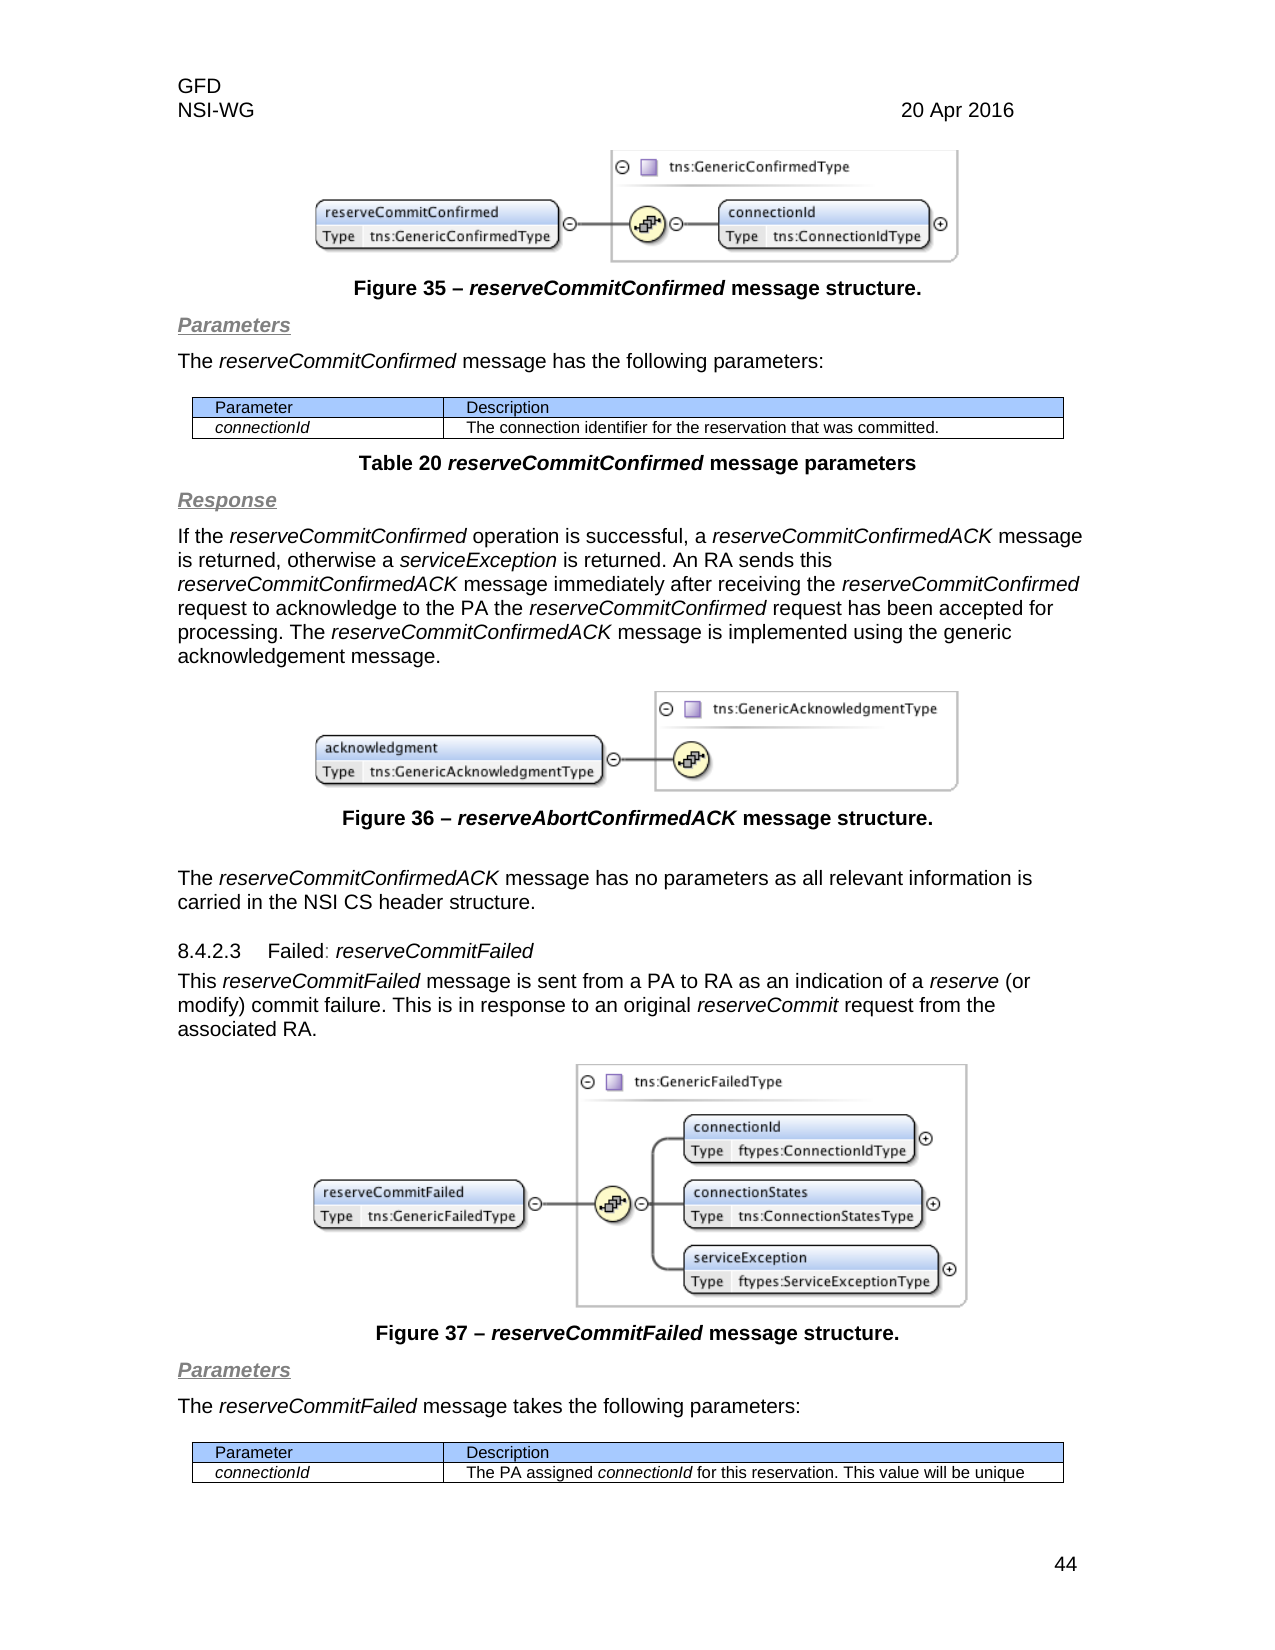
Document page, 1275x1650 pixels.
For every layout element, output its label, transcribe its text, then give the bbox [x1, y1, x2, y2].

text The reserveCommitFailed message takes the following parameters: [177, 1394, 1098, 1418]
text If the reserveCommitConfirmed operation is successful, a reserveCommitConfirmedACK message is returned, otherwise a serviceException is returned. An RA sends this reserveCommitConfirmedACK message immediately after receiving the reserveCommitConfirmed request to acknowledge to the PA the reserveCommitConfirmed request has been accepted for processing. The reserveCommitConfirmedACK message is implemented using the generic acknowledgement message. [177, 524, 1098, 668]
text Figure 35 – reserveCommitConfirmed message structure. [177, 276, 1098, 300]
text This reserveCommitFailed message is sent from a PA to RA as an indication of a reserve (or modify) commit failure. This is in response to an original reserveCommit request from the associated RA. [177, 969, 1098, 1065]
text Parameters [177, 1357, 1098, 1381]
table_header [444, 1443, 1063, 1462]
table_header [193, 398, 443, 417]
text The reserveCommitConfirmed message has the following parameters: [177, 349, 1098, 373]
text Figure 37 – reserveCommitFailed message structure. [177, 1321, 1098, 1345]
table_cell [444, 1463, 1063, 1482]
picture [313, 1064, 969, 1309]
text The reserveCommitConfirmedACK message has no parameters as all relevant information is carried in the NSI CS header structure. [177, 866, 1098, 914]
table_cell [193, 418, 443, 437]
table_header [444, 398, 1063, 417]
text Response [177, 487, 1098, 511]
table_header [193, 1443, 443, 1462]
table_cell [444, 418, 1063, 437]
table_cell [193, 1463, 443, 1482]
text Figure 36 – reserveAbortConfirmedACK message structure. [177, 805, 1098, 829]
subtitle Failed: reserveCommitFailed [177, 939, 1098, 963]
text Table 20 reserveCommitConfirmed message parameters [177, 451, 1098, 475]
text Parameters [177, 313, 1098, 337]
picture [315, 150, 960, 264]
picture [315, 691, 960, 793]
